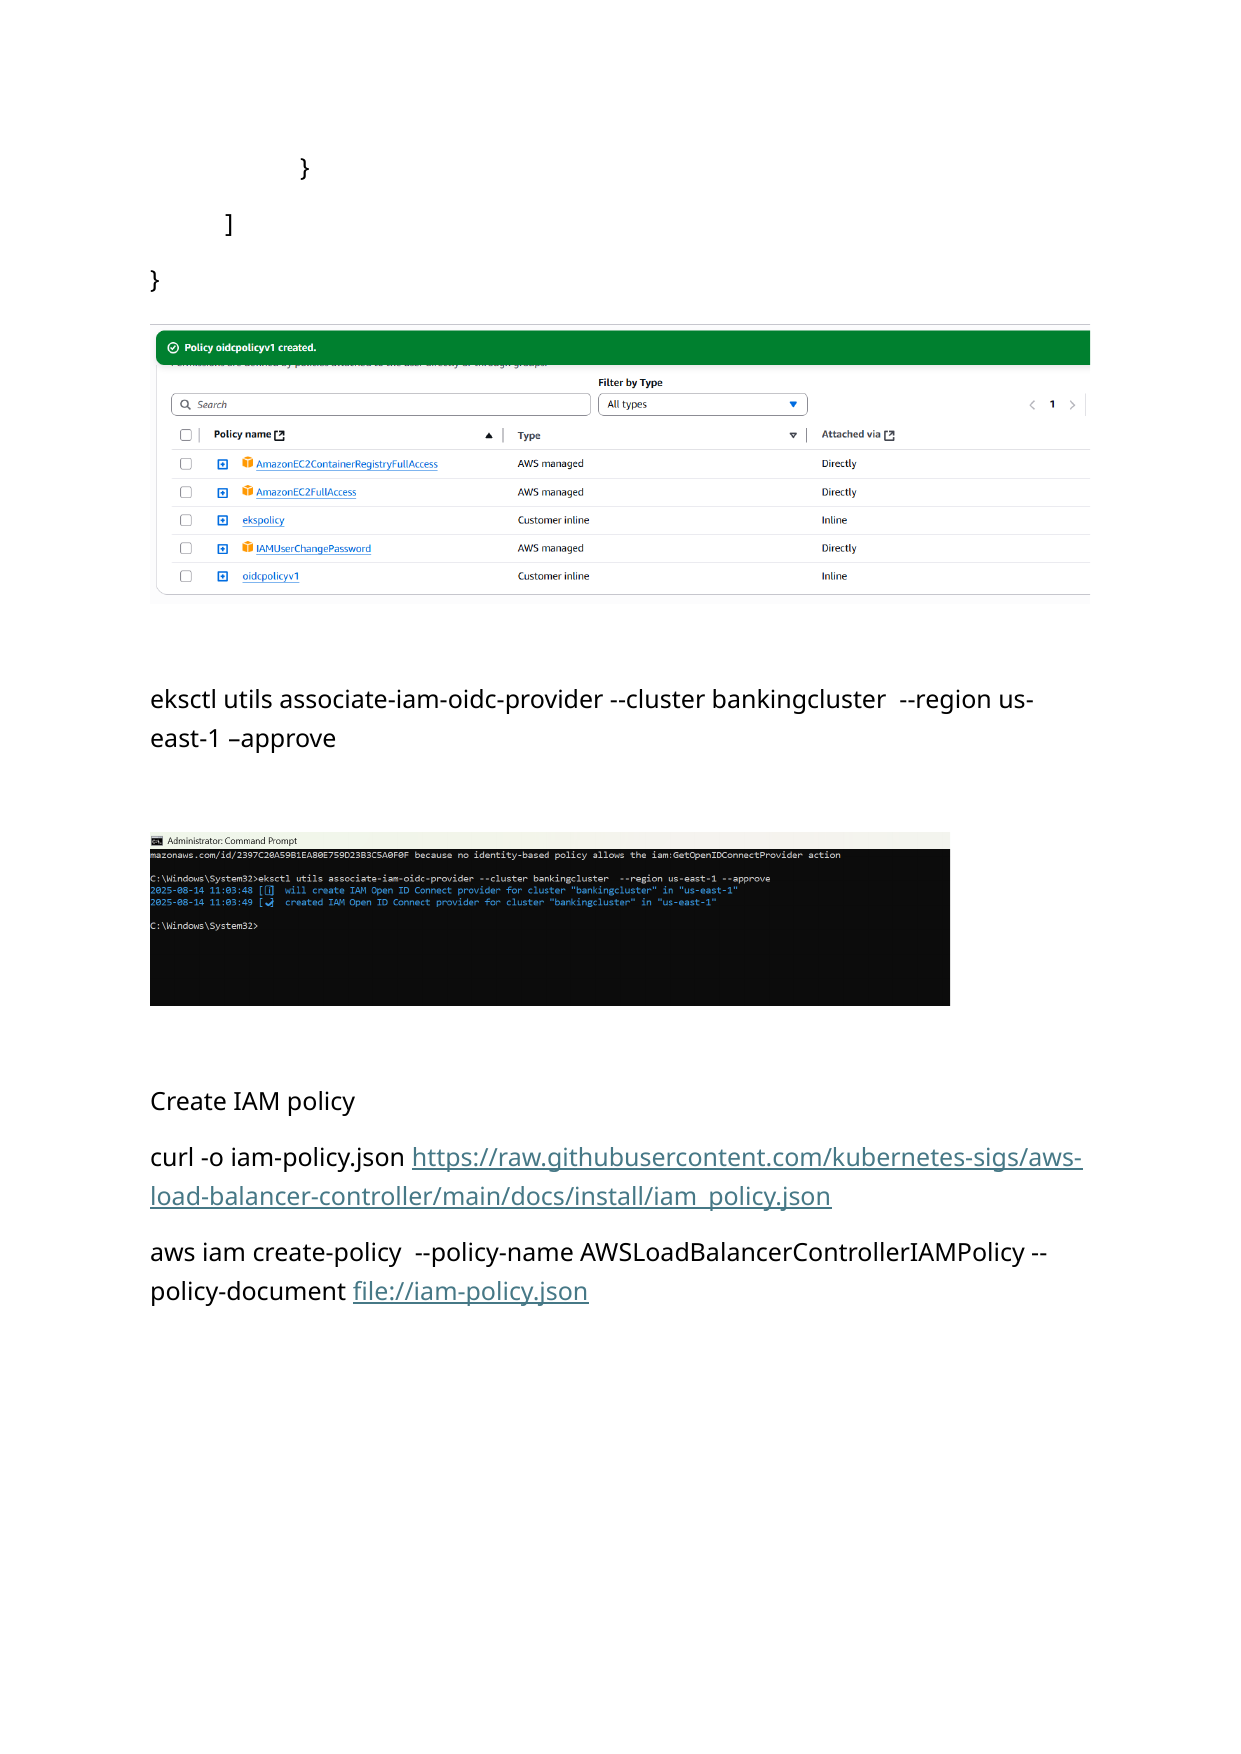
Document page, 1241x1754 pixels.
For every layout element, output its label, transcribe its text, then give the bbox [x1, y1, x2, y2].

text } [150, 262, 1090, 296]
text aws iam create-policy --policy-name AWSLoadBalancerControllerIAMPolicy --policy-document file://iam-policy.json [150, 1234, 1090, 1308]
text ] [150, 206, 1090, 240]
picture [150, 832, 951, 1006]
picture [150, 317, 1091, 604]
text eksctl utils associate-iam-oidc-provider --cluster bankingcluster --region us-east-1 –approve [150, 681, 1090, 754]
text } [150, 150, 1090, 184]
text curl -o iam-policy.json https://raw.githubusercontent.com/kubernetes-sigs/aws-load-balancer-controller/main/docs/install/iam_policy.json [150, 1139, 1090, 1213]
text Create IAM policy [150, 1083, 1090, 1118]
